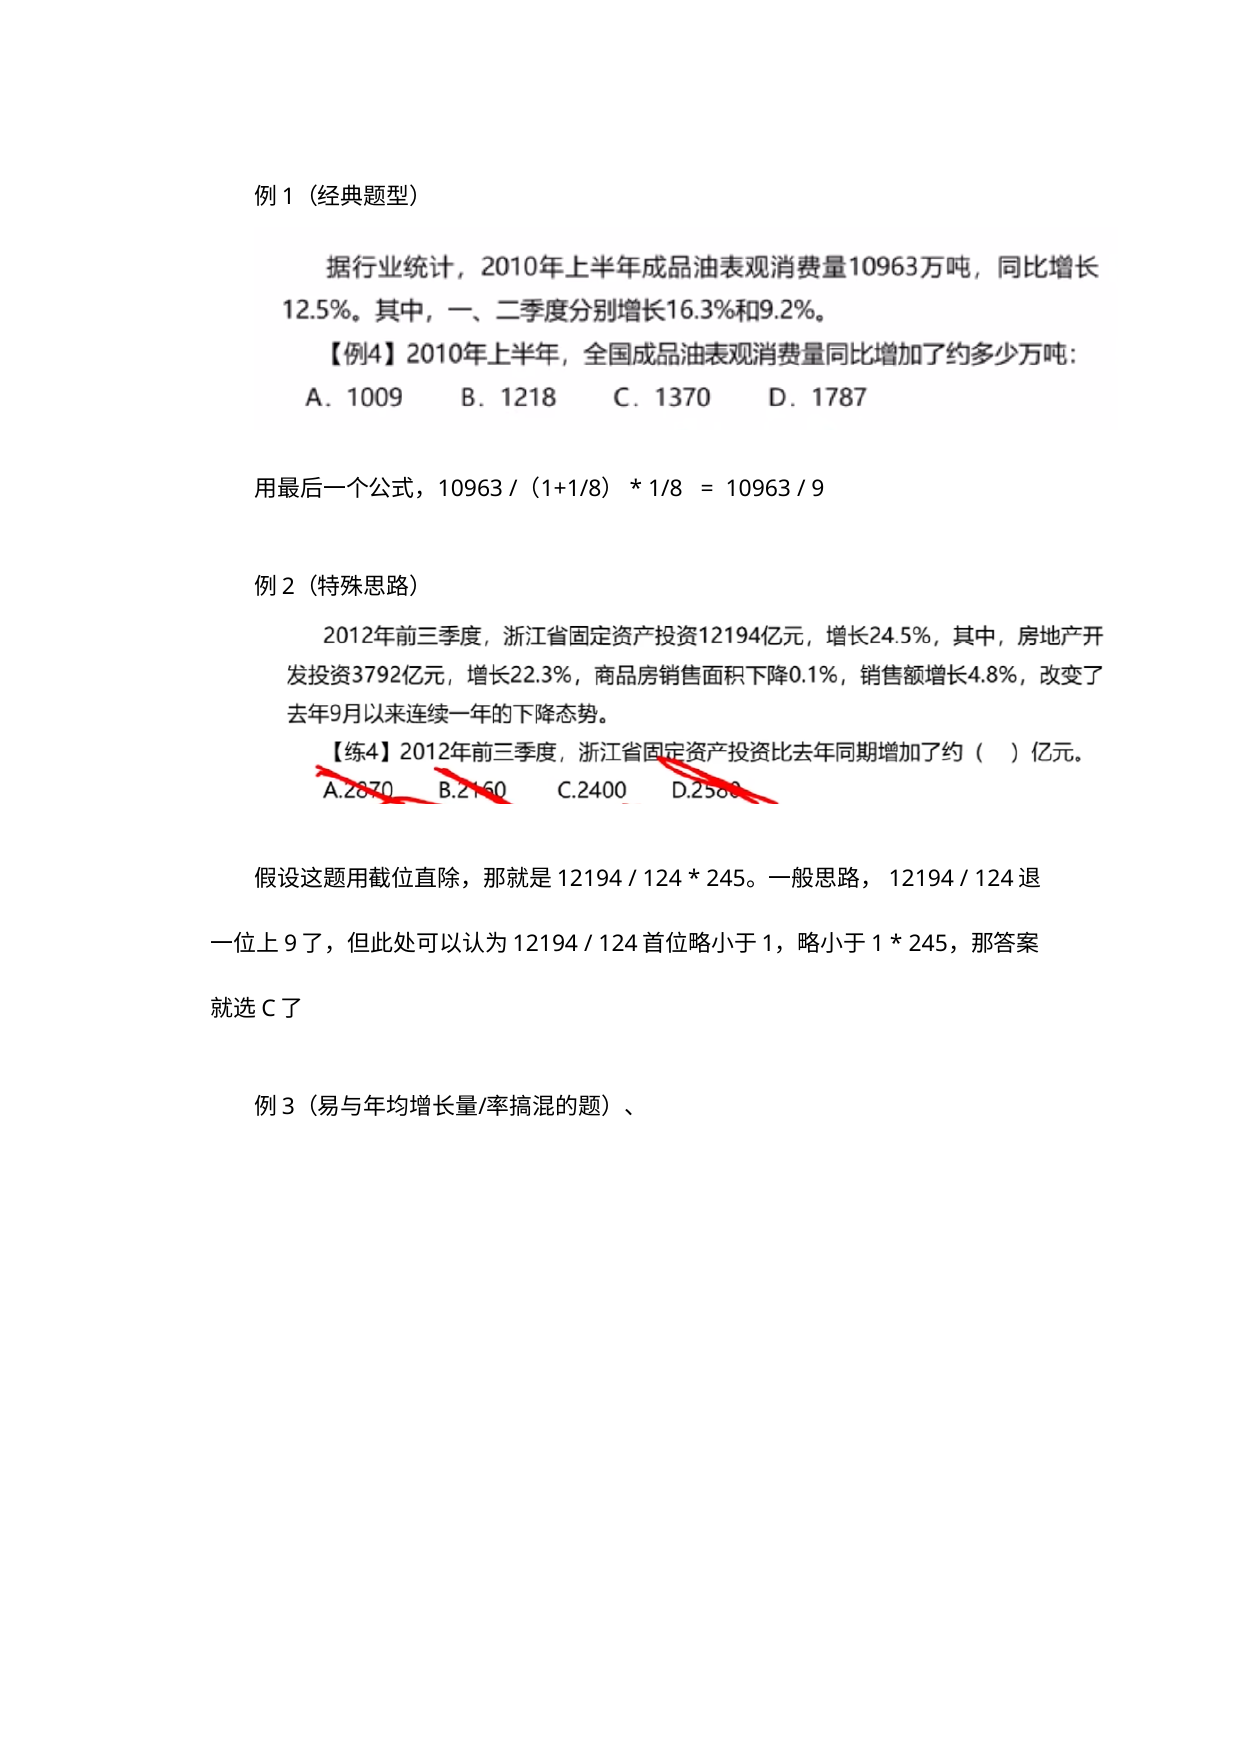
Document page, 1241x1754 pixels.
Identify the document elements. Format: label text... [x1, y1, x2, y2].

picture [254, 227, 1118, 430]
picture [254, 617, 1119, 804]
list 例3（易与年均增长量/率搞混的题）、 [211, 1072, 1053, 1137]
list 假设这题用截位直除，那就是12194 / 124 * 245。一般思路， 12194 / 124退一位上9了，但此处可以认为12194 / 124首位略小于1，略小于1 * 245，那答案就选C了 [211, 844, 1053, 1039]
list 例1（经典题型） [211, 162, 1053, 227]
list 例2（特殊思路） [211, 552, 1053, 617]
list 用最后一个公式，10963 /（1+1/8） * 1/8 = 10963 / 9 [211, 454, 1053, 519]
